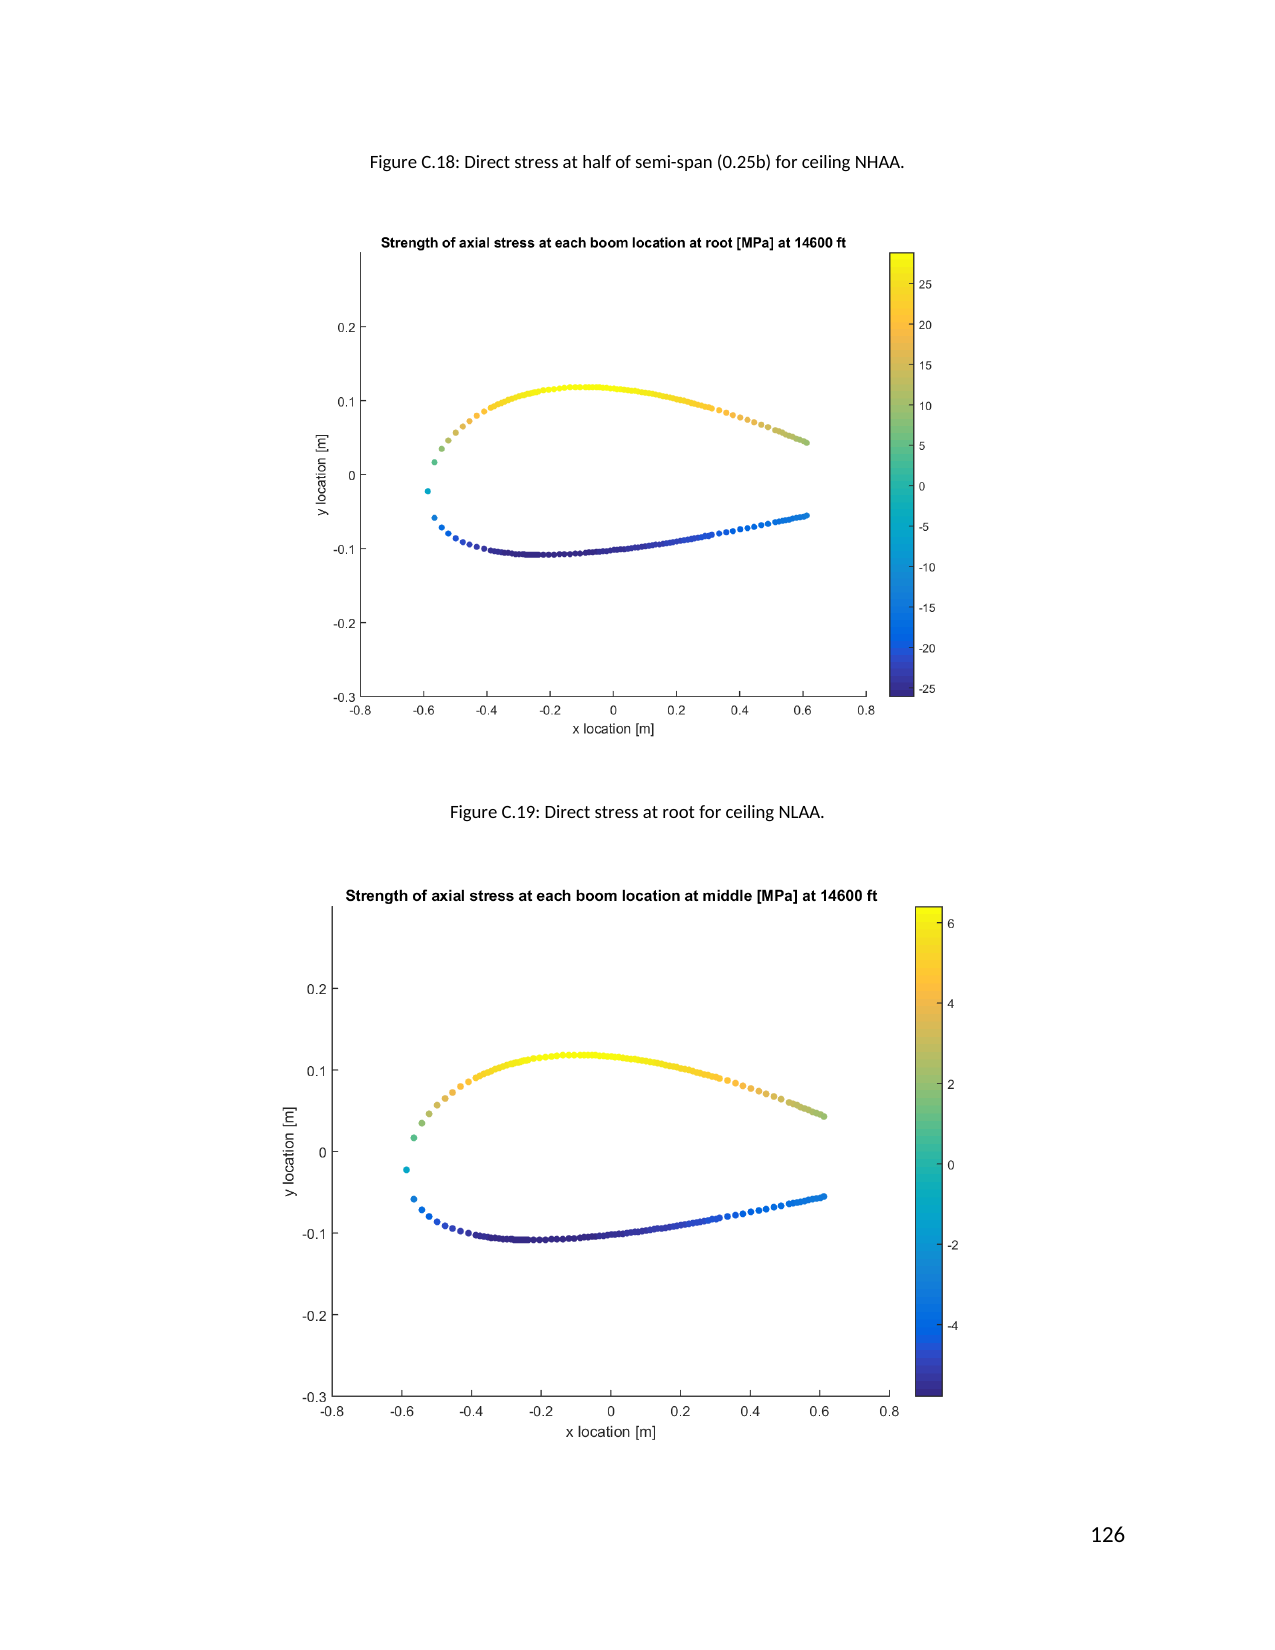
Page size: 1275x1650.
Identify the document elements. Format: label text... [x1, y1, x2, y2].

picture [275, 212, 1000, 756]
text Figure C.19: Direct stress at root for ceiling NLAA. [150, 800, 1125, 823]
picture [238, 862, 1037, 1462]
text Figure C.18: Direct stress at half of semi-span (0.25b) for ceiling NHAA. [150, 150, 1125, 173]
